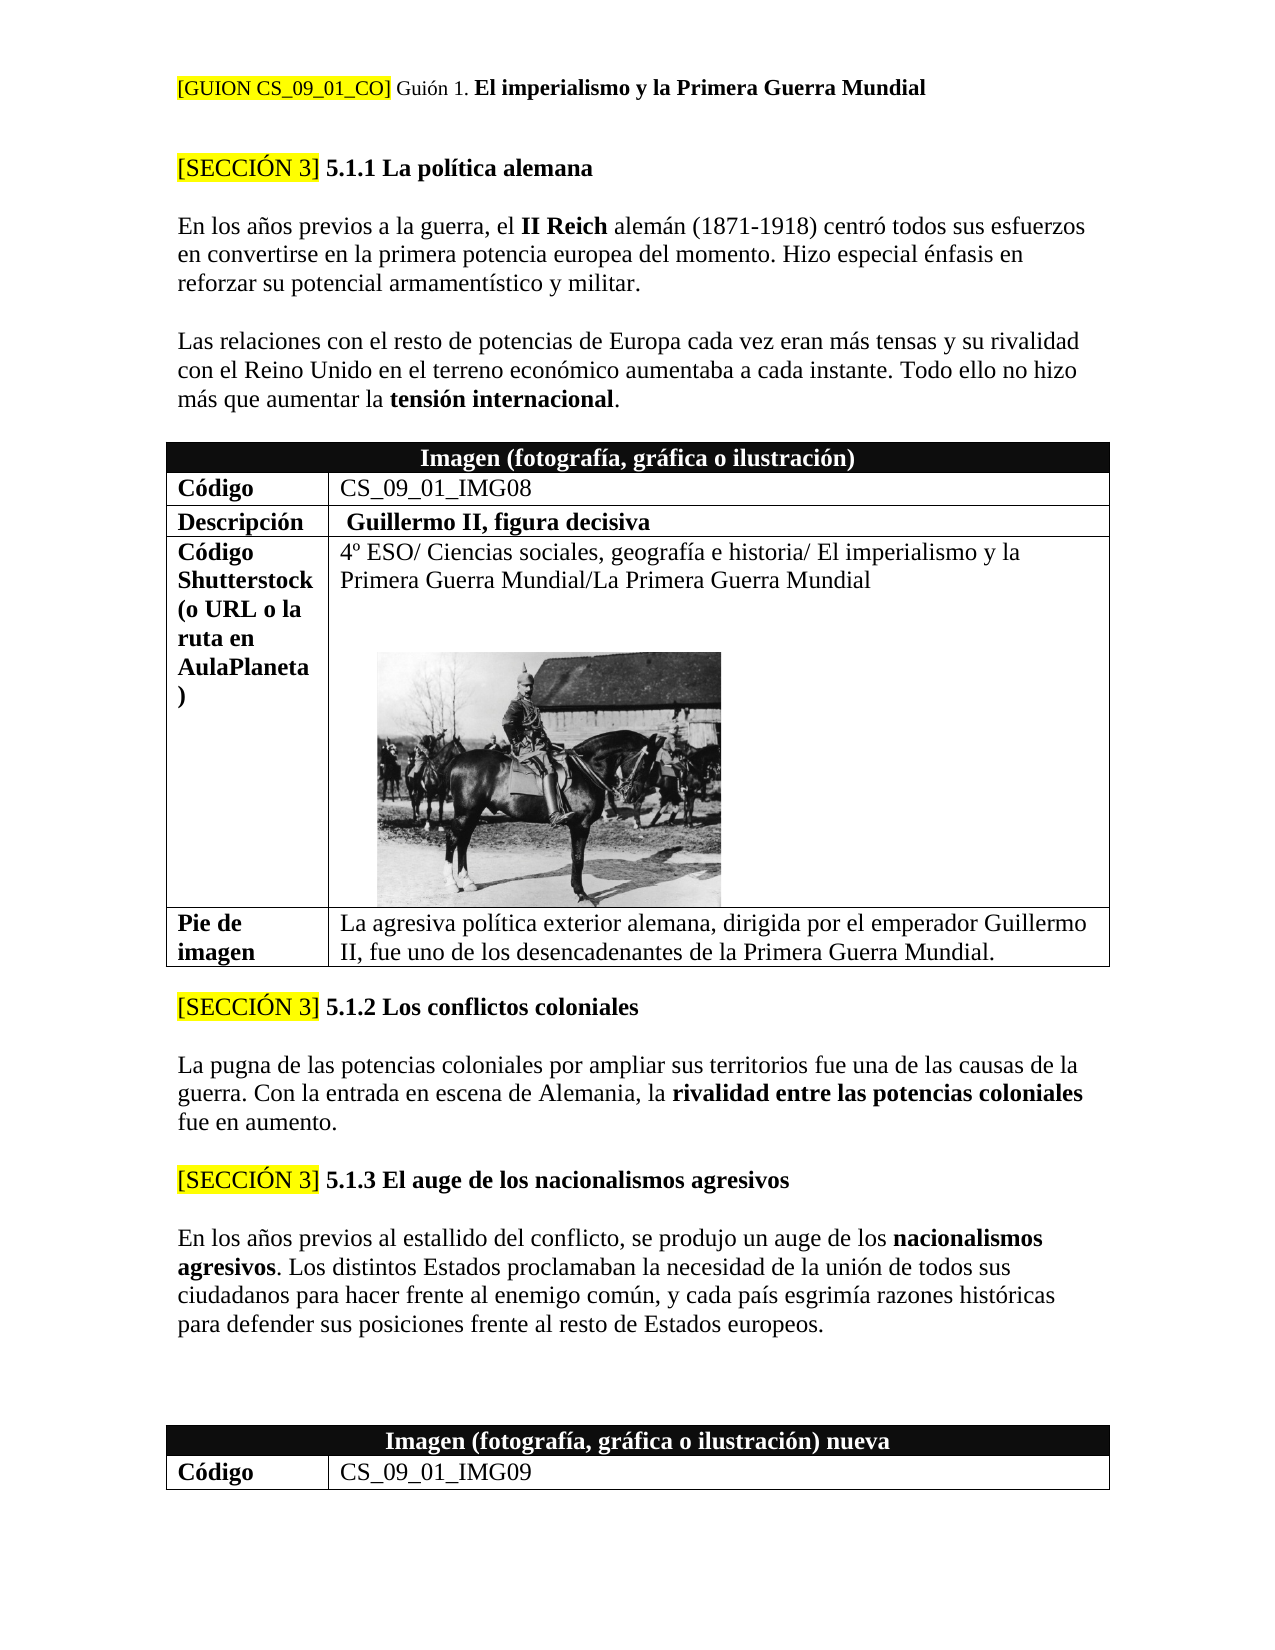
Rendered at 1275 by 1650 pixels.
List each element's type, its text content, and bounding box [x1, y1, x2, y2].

table_cell Código Shutterstock (o URL o la ruta en AulaPlaneta) [167, 537, 328, 907]
table_cell Descripción [167, 506, 328, 536]
table_cell Código [167, 1456, 328, 1489]
table_cell CS_09_01_IMG08 [329, 473, 1109, 505]
text [SECCIÓN 3] 5.1.2 Los conflictos coloniales [319, 992, 1098, 1021]
table_header Imagen (fotografía, gráfica o ilustración) [167, 443, 1109, 472]
text Las relaciones con el resto de potencias de Europa cada vez eran más tensas y su rivalidad con el Reino Unido en el terreno económico aumentaba a cada instante. Todo ello no hizo más que aumentar la tensión internacional. [177, 326, 1098, 412]
text [SECCIÓN 3] 5.1.3 El auge de los nacionalismos agresivos [319, 1165, 1098, 1194]
table_cell 4º ESO/ Ciencias sociales, geografía e historia/ El imperialismo y la Primera Guerra Mundial/La Primera Guerra Mundial [329, 537, 1109, 907]
table_cell Pie de imagen [167, 908, 328, 966]
picture [377, 652, 722, 907]
text La pugna de las potencias coloniales por ampliar sus territorios fue una de las causas de la guerra. Con la entrada en escena de Alemania, la rivalidad entre las potencias coloniales fue en aumento. [177, 1050, 1098, 1136]
table_cell CS_09_01_IMG09 [329, 1456, 1109, 1489]
table_cell La agresiva política exterior alemana, dirigida por el emperador Guillermo II, fue uno de los desencadenantes de la Primera Guerra Mundial. [329, 908, 1109, 966]
text En los años previos a la guerra, el II Reich alemán (1871-1918) centró todos sus esfuerzos en convertirse en la primera potencia europea del momento. Hizo especial énfasis en reforzar su potencial armamentístico y militar. [177, 211, 1098, 297]
table_cell Código [167, 473, 328, 505]
text En los años previos al estallido del conflicto, se produjo un auge de los nacionalismos agresivos. Los distintos Estados proclamaban la necesidad de la unión de todos sus ciudadanos para hacer frente al enemigo común, y cada país esgrimía razones históricas para defender sus posiciones frente al resto de Estados europeos. [177, 1223, 1098, 1338]
table_header Imagen (fotografía, gráfica o ilustración) nueva [167, 1426, 1109, 1455]
text [SECCIÓN 3] 5.1.1 La política alemana [319, 153, 1098, 182]
table_cell Guillermo II, figura decisiva [329, 506, 1109, 536]
